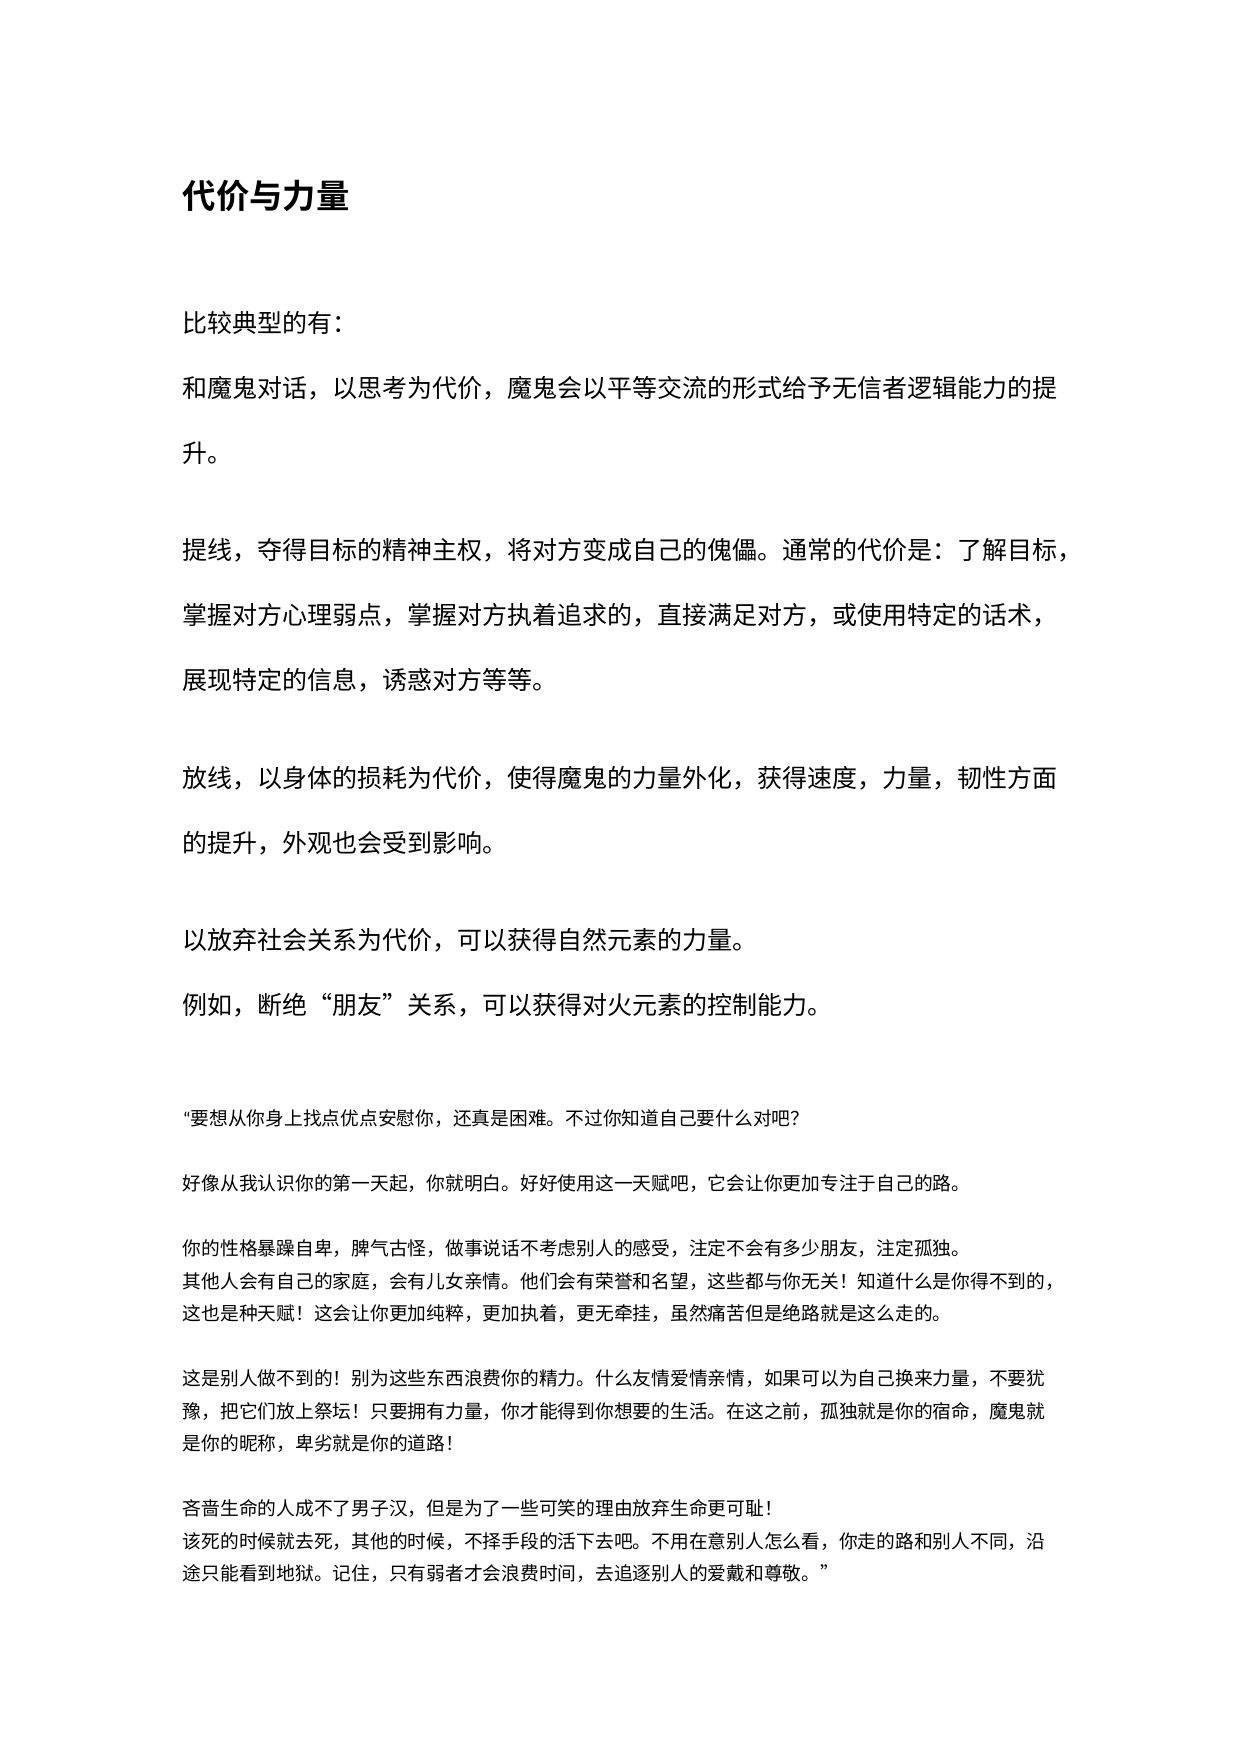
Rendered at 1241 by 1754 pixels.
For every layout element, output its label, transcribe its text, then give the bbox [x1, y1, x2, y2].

text 以放弃社会关系为代价，可以获得自然元素的力量。 [183, 906, 1058, 971]
text 比较典型的有： [183, 289, 1058, 354]
text 好像从我认识你的第一天起，你就明白。好好使用这一天赋吧，它会让你更加专注于自己的路。 [183, 1166, 1058, 1199]
text 该死的时候就去死，其他的时候，不择手段的活下去吧。不用在意别人怎么看，你走的路和别人不同，沿途只能看到地狱。记住，只有弱者才会浪费时间，去追逐别人的爱戴和尊敬。” [183, 1524, 1058, 1589]
text 其他人会有自己的家庭，会有儿女亲情。他们会有荣誉和名望，这些都与你无关！知道什么是你得不到的，这也是种天赋！这会让你更加纯粹，更加执着，更无牵挂，虽然痛苦但是绝路就是这么走的。 [183, 1264, 1058, 1329]
text 例如，断绝“朋友”关系，可以获得对火元素的控制能力。 [183, 971, 1058, 1036]
subtitle 代价与力量 [183, 162, 1058, 227]
text 提线，夺得目标的精神主权，将对方变成自己的傀儡。通常的代价是：了解目标，掌握对方心理弱点，掌握对方执着追求的，直接满足对方，或使用特定的话术，展现特定的信息，诱惑对方等等。 [183, 516, 1058, 711]
text 你的性格暴躁自卑，脾气古怪，做事说话不考虑别人的感受，注定不会有多少朋友，注定孤独。 [183, 1231, 1058, 1264]
text 放线，以身体的损耗为代价，使得魔鬼的力量外化，获得速度，力量，韧性方面的提升，外观也会受到影响。 [183, 744, 1058, 874]
text 和魔鬼对话，以思考为代价，魔鬼会以平等交流的形式给予无信者逻辑能力的提升。 [183, 354, 1058, 484]
text 吝啬生命的人成不了男子汉，但是为了一些可笑的理由放弃生命更可耻！ [183, 1491, 1058, 1524]
text 这是别人做不到的！别为这些东西浪费你的精力。什么友情爱情亲情，如果可以为自己换来力量，不要犹豫，把它们放上祭坛！只要拥有力量，你才能得到你想要的生活。在这之前，孤独就是你的宿命，魔鬼就是你的昵称，卑劣就是你的道路！ [183, 1361, 1058, 1459]
text “要想从你身上找点优点安慰你，还真是困难。不过你知道自己要什么对吧？ [183, 1101, 1058, 1134]
